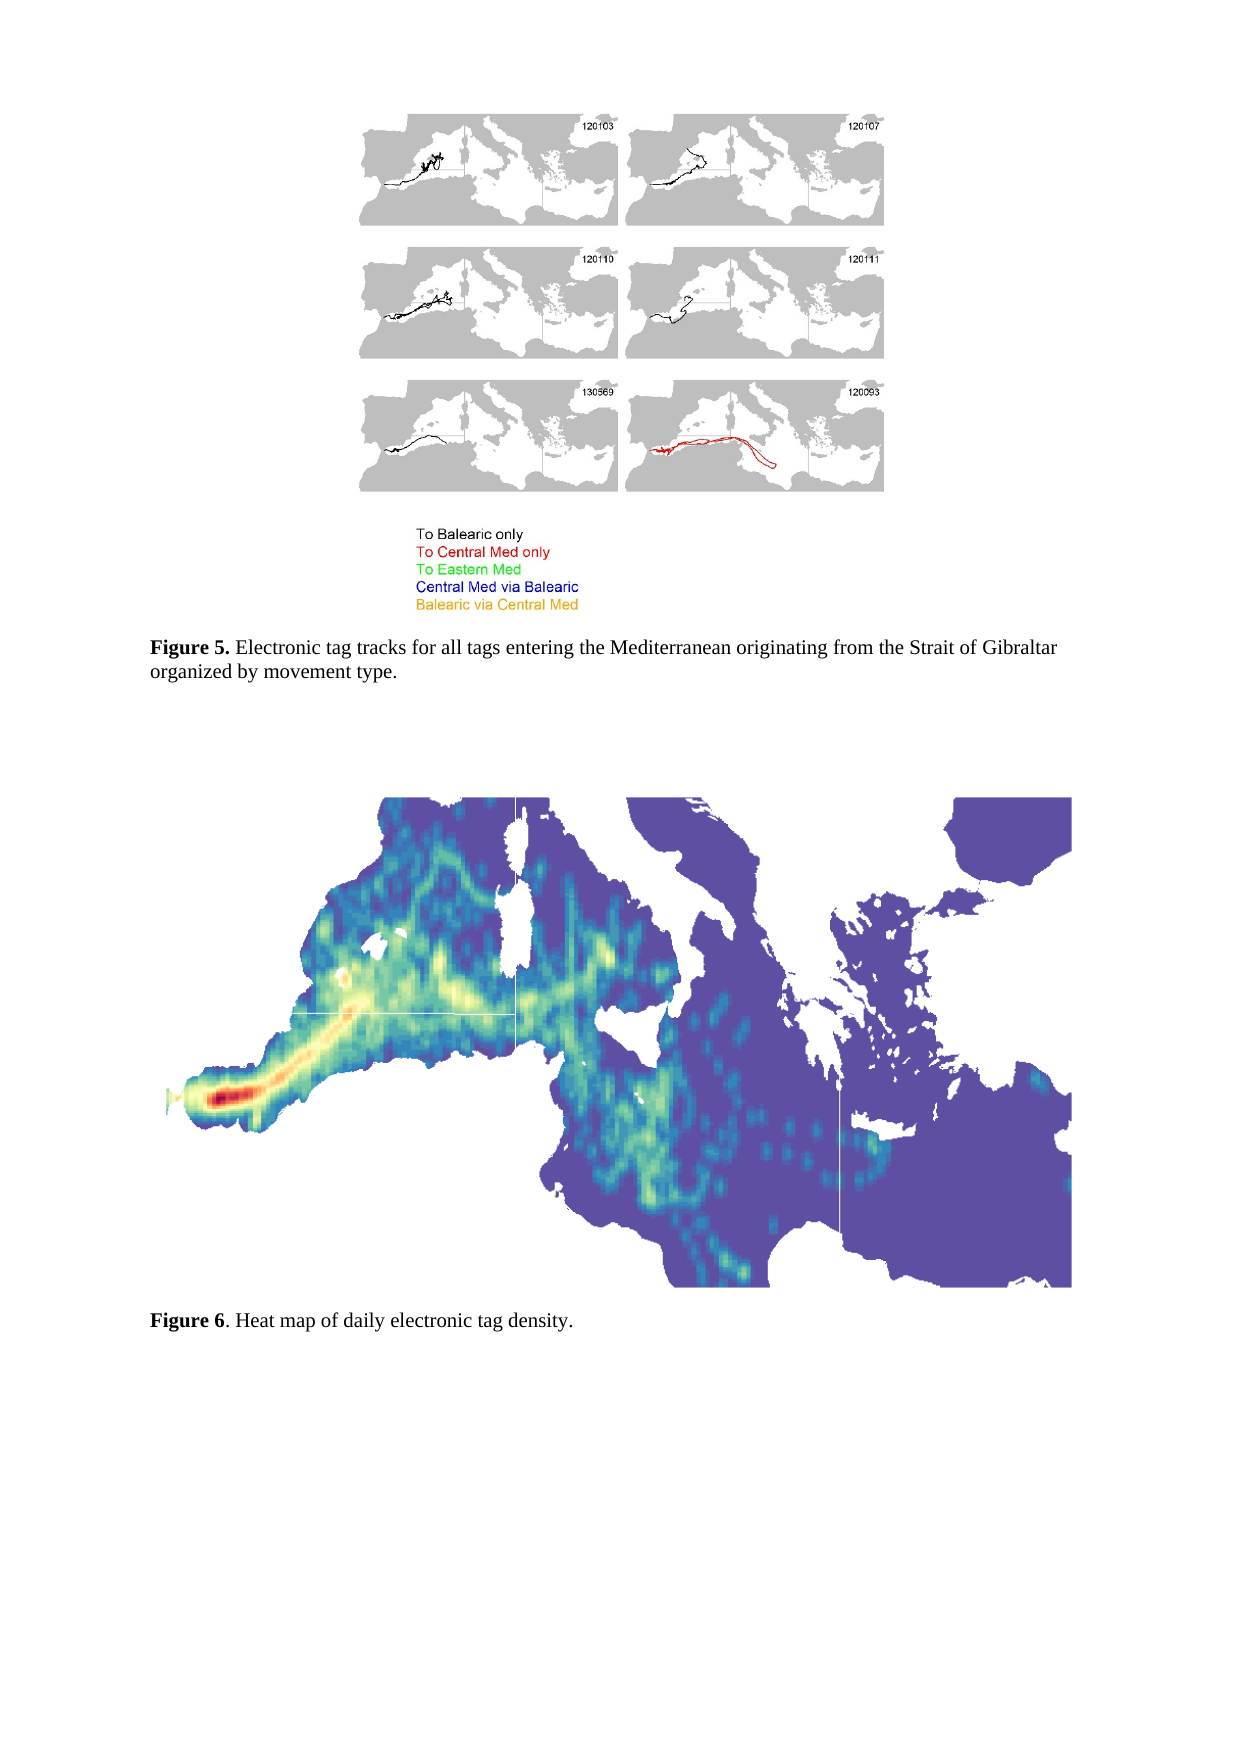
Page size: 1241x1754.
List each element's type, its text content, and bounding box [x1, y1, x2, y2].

picture [354, 103, 886, 635]
text Figure 6. Heat map of daily electronic tag density. [150, 1308, 1090, 1332]
text Figure 5. Electronic tag tracks for all tags entering the Mediterranean originating from the Strait of Gibraltar organized by movement type. [150, 634, 1090, 683]
picture [150, 778, 1091, 1308]
